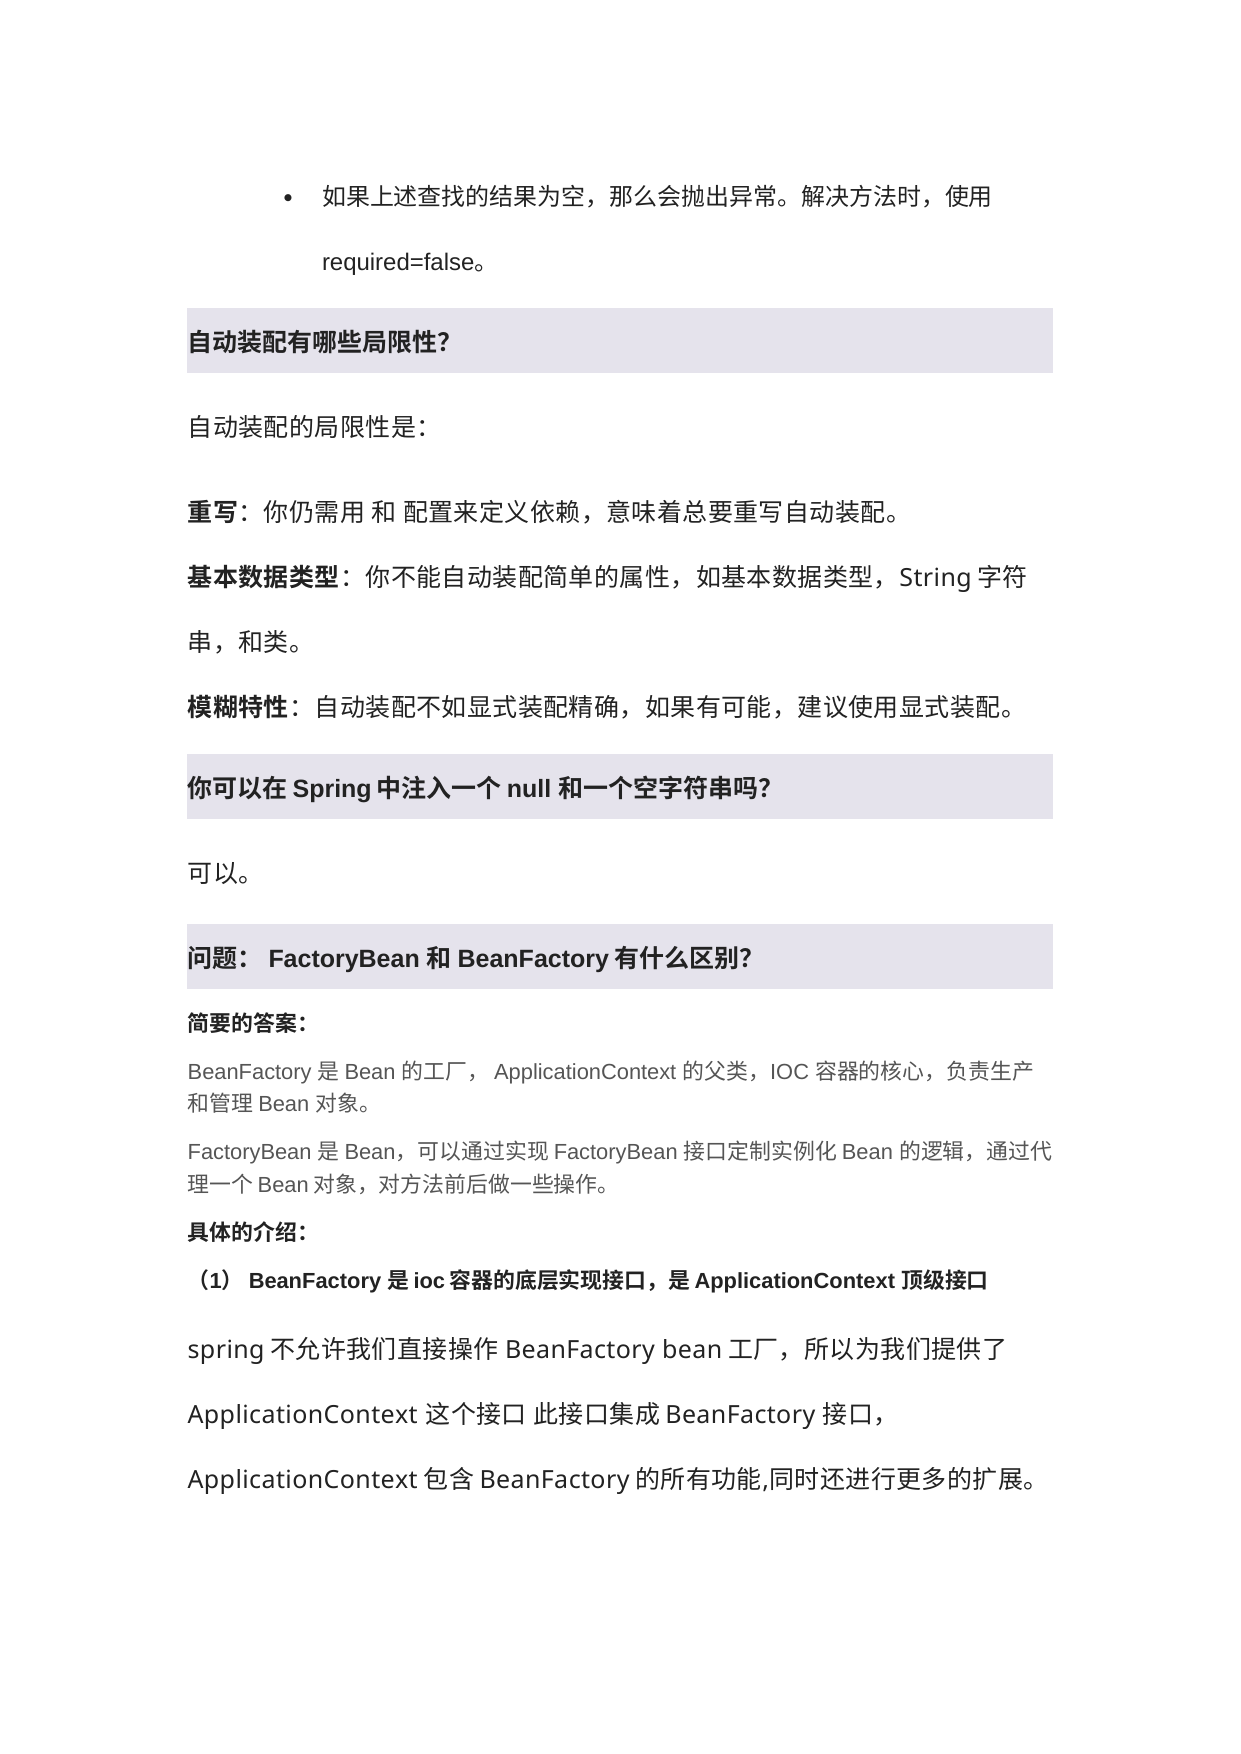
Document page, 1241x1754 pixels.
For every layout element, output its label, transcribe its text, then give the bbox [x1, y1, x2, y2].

text 基本数据类型：你不能自动装配简单的属性，如基本数据类型，String字符串，和类。 [187, 543, 1053, 673]
text 可以。 [187, 839, 1053, 904]
text 你可以在Spring中注入一个null 和一个空字符串吗？ [187, 754, 1053, 819]
text spring不允许我们直接操作 BeanFactory bean工厂，所以为我们提供了ApplicationContext 这个接口 此接口集成BeanFactory 接口，ApplicationContext包含BeanFactory的所有功能,同时还进行更多的扩展。 [187, 1315, 1053, 1510]
text 简要的答案： [187, 1005, 1053, 1038]
text 自动装配有哪些局限性？ [187, 308, 1053, 373]
text 自动装配的局限性是： [187, 393, 1053, 458]
text BeanFactory 是 Bean 的工厂， ApplicationContext 的父类，IOC 容器的核心，负责生产和管理 Bean 对象。 [187, 1053, 1053, 1118]
text FactoryBean 是 Bean，可以通过实现 FactoryBean 接口定制实例化 Bean 的逻辑，通过代理一个Bean对象，对方法前后做一些操作。 [187, 1134, 1053, 1199]
list 如果上述查找的结果为空，那么会抛出异常。解决方法时，使用required=false。 [284, 162, 1053, 292]
text 问题： FactoryBean 和 BeanFactory有什么区别？ [187, 924, 1053, 989]
text 模糊特性：自动装配不如显式装配精确，如果有可能，建议使用显式装配。 [187, 673, 1053, 738]
text 重写：你仍需用 和 配置来定义依赖，意味着总要重写自动装配。 [187, 478, 1053, 543]
text （1） BeanFactory 是ioc容器的底层实现接口，是ApplicationContext 顶级接口 [187, 1263, 1053, 1295]
text 具体的介绍： [187, 1214, 1053, 1247]
